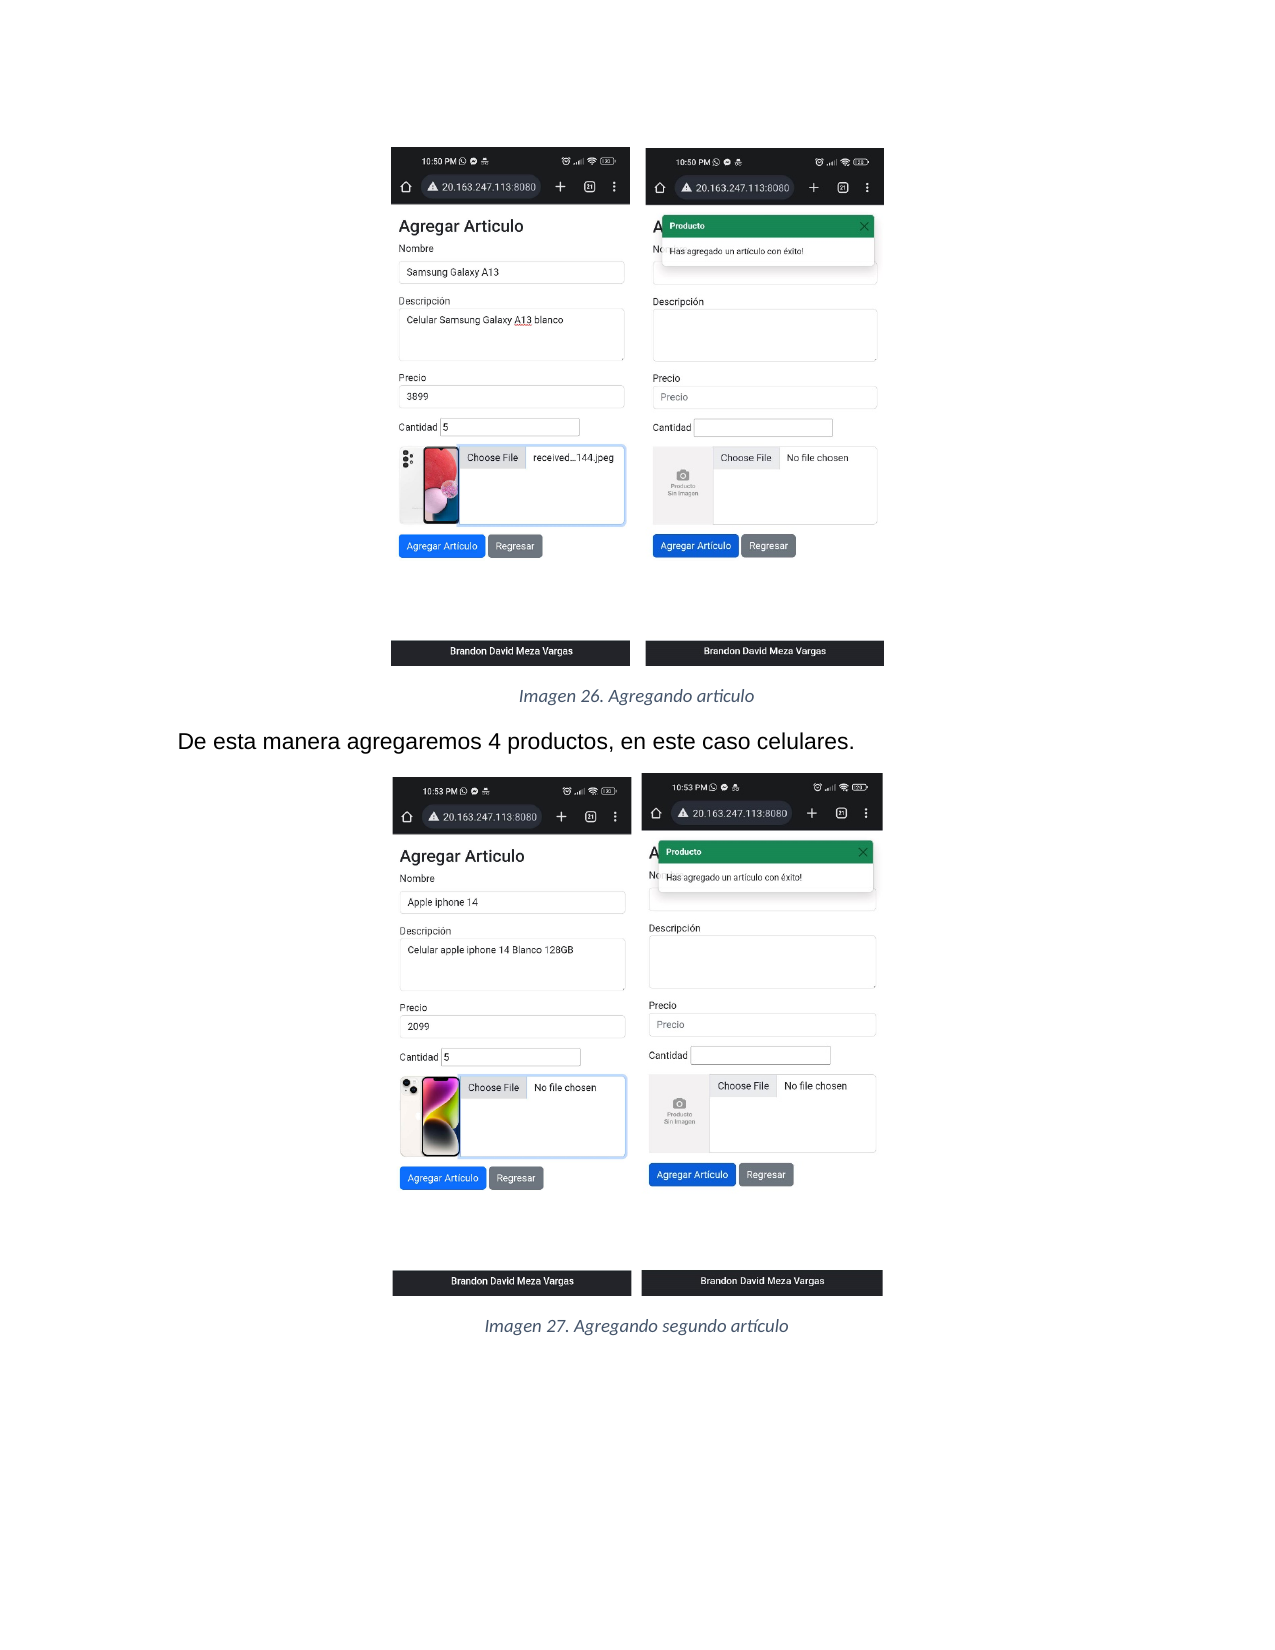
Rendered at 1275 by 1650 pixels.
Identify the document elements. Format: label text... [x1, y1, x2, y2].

picture [645, 148, 884, 666]
picture [641, 773, 883, 1296]
text De esta manera agregaremos 4 productos, en este caso celulares. [177, 728, 1098, 754]
picture [392, 777, 632, 1296]
picture [391, 147, 630, 666]
